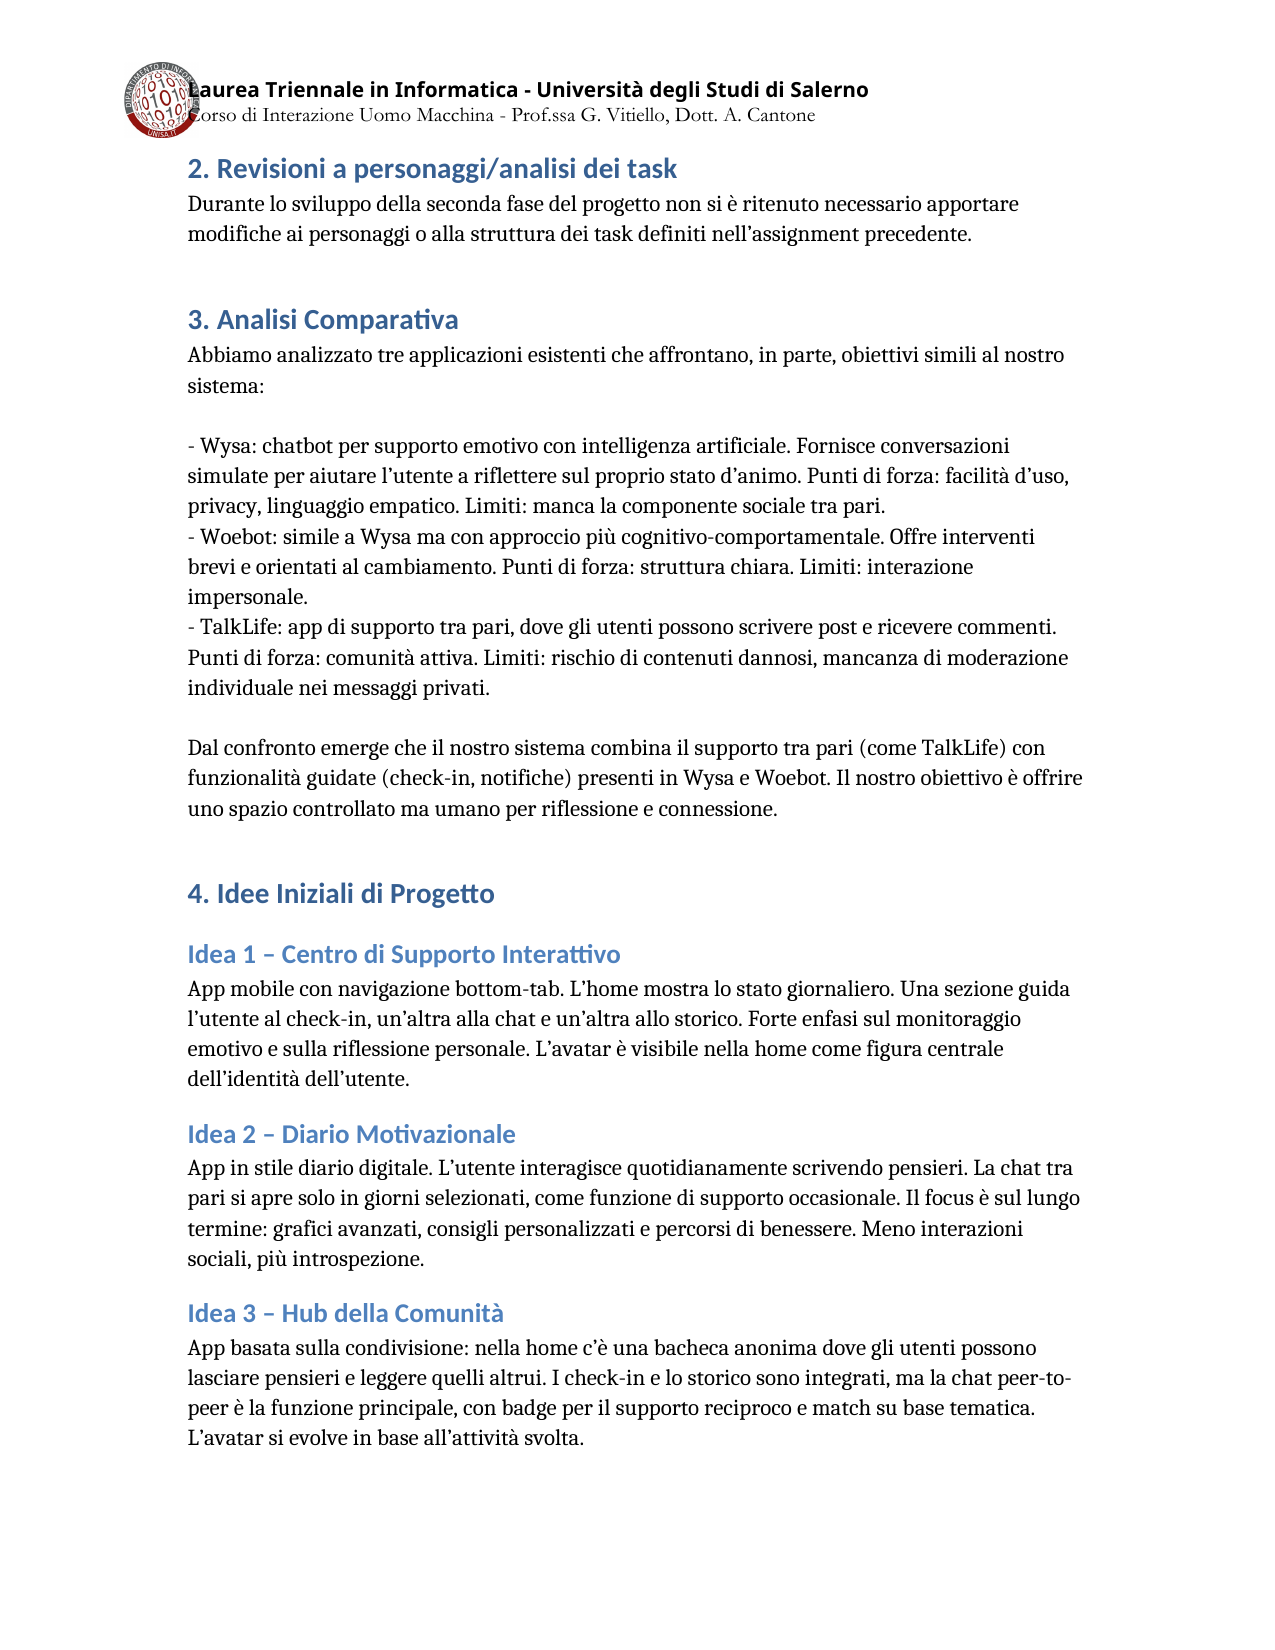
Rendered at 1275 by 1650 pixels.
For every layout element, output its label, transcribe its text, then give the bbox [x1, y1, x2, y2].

subtitle Idea 1 – Centro di Supporto Interattivo [187, 937, 1087, 970]
subtitle 2. Revisioni a personaggi/analisi dei task [187, 150, 1087, 186]
subtitle 4. Idee Iniziali di Progetto [187, 876, 1087, 911]
text App mobile con navigazione bottom-tab. L’home mostra lo stato giornaliero. Una sezione guida l’utente al check-in, un’altra alla chat e un’altra allo storico. Forte enfasi sul monitoraggio emotivo e sulla riflessione personale. L’avatar è visibile nella home come figura centrale dell’identità dell’utente. [187, 975, 1087, 1092]
picture [124, 62, 200, 138]
text Durante lo sviluppo della seconda fase del progetto non si è ritenuto necessario apportare modifiche ai personaggi o alla struttura dei task definiti nell’assignment precedente. [187, 191, 1087, 247]
text App in stile diario digitale. L’utente interagisce quotidianamente scrivendo pensieri. La chat tra pari si apre solo in giorni selezionati, come funzione di supporto occasionale. Il focus è sul lungo termine: grafici avanzati, consigli personalizzati e percorsi di benessere. Meno interazioni sociali, più introspezione. [187, 1155, 1087, 1272]
text Abbiamo analizzato tre applicazioni esistenti che affrontano, in parte, obiettivi simili al nostro sistema: - Wysa: chatbot per supporto emotivo con intelligenza artificiale. Fornisce conversazioni simulate per aiutare l’utente a riflettere sul proprio stato d’animo. Punti di forza: facilità d’uso, privacy, linguaggio empatico. Limiti: manca la componente sociale tra pari. - Woebot: simile a Wysa ma con approccio più cognitivo-comportamentale. Offre interventi brevi e orientati al cambiamento. Punti di forza: struttura chiara. Limiti: interazione impersonale. - TalkLife: app di supporto tra pari, dove gli utenti possono scrivere post e ricevere commenti. Punti di forza: comunità attiva. Limiti: rischio di contenuti dannosi, mancanza di moderazione individuale nei messaggi privati. Dal confronto emerge che il nostro sistema combina il supporto tra pari (come TalkLife) con funzionalità guidate (check-in, notifiche) presenti in Wysa e Woebot. Il nostro obiettivo è offrire uno spazio controllato ma umano per riflessione e connessione. [187, 342, 1087, 822]
subtitle Idea 2 – Diario Motivazionale [187, 1117, 1087, 1150]
text App basata sulla condivisione: nella home c’è una bacheca anonima dove gli utenti possono lasciare pensieri e leggere quelli altrui. I check-in e lo storico sono integrati, ma la chat peer-to-peer è la funzione principale, con badge per il supporto reciproco e match su base tematica. L’avatar si evolve in base all’attività svolta. [187, 1334, 1087, 1451]
subtitle 3. Analisi Comparativa [187, 301, 1087, 337]
subtitle Idea 3 – Hub della Comunità [187, 1297, 1087, 1329]
